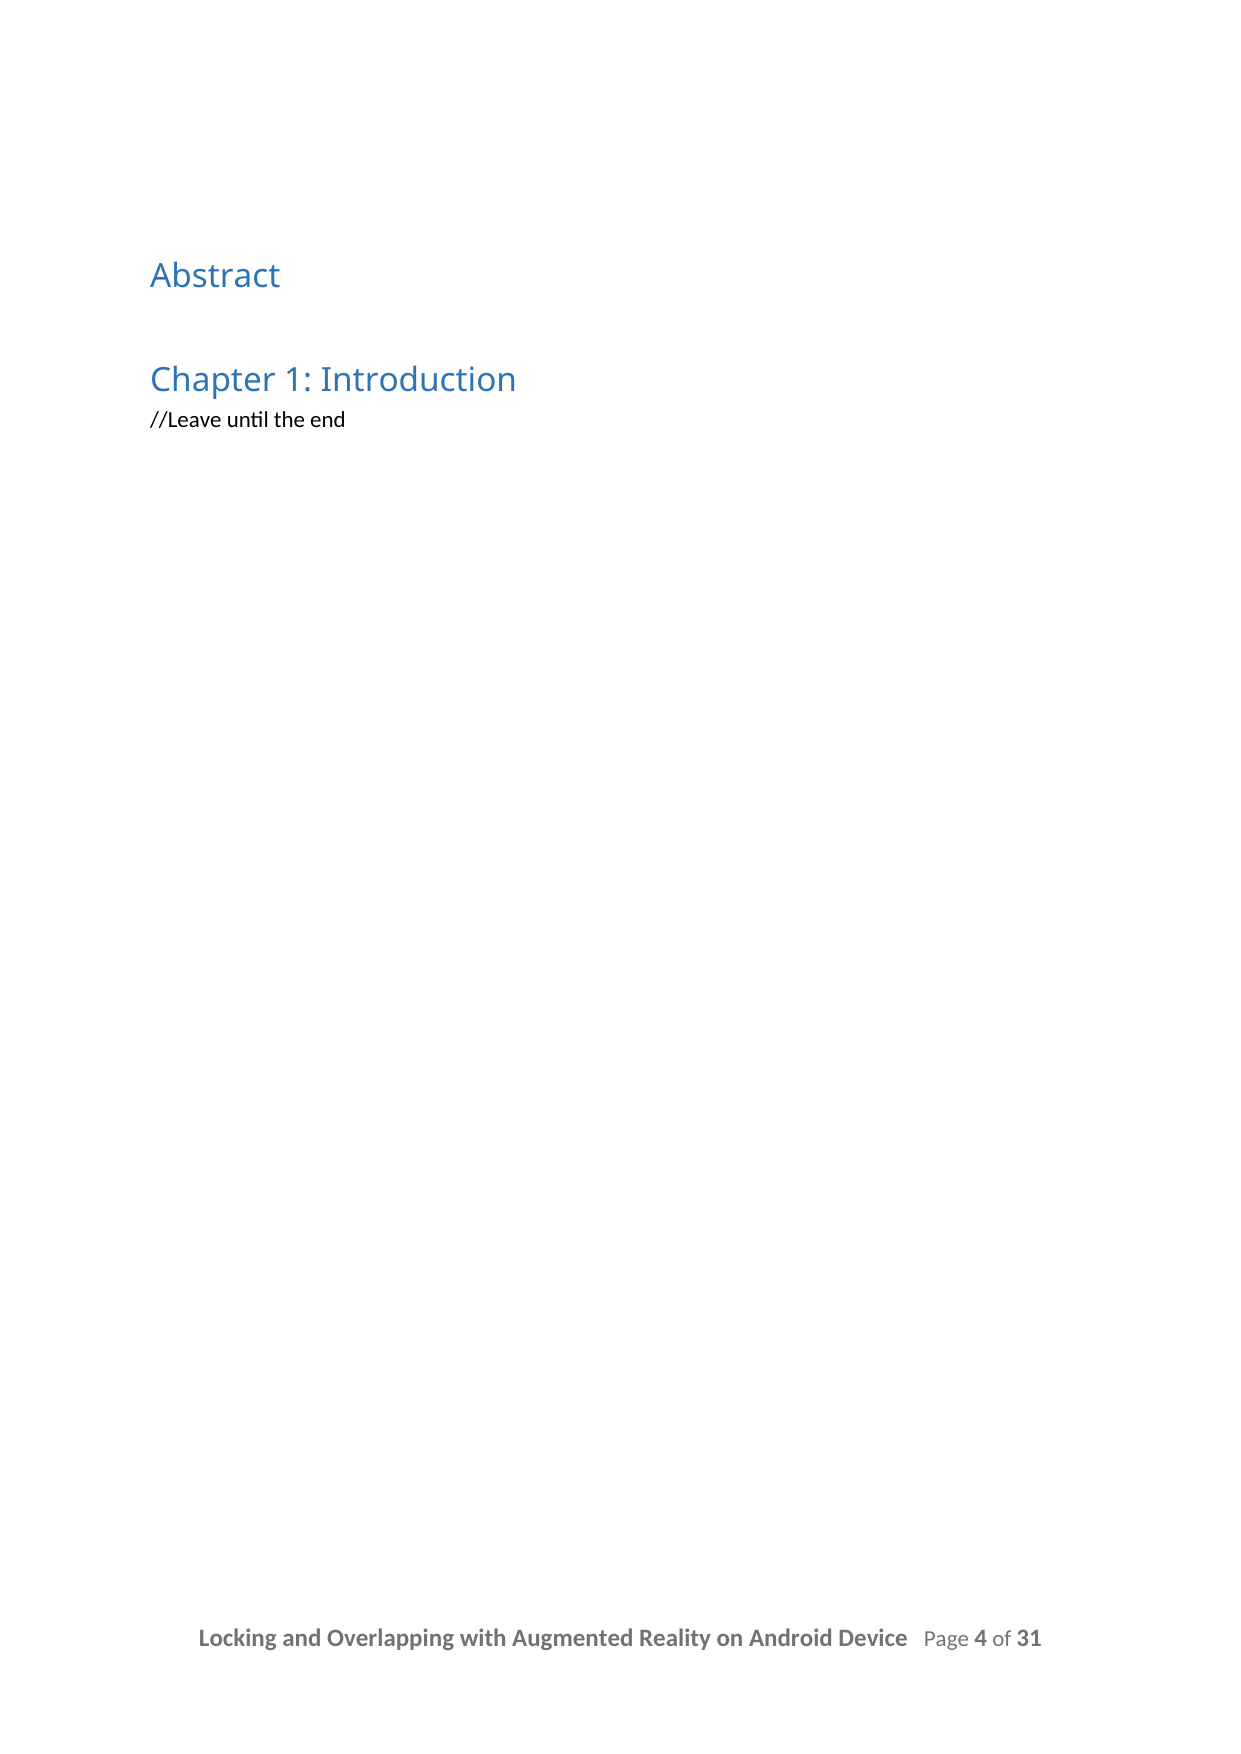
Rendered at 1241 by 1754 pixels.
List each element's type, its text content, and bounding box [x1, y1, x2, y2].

text //Leave until the end [150, 405, 1090, 433]
subtitle Chapter 1: Introduction [150, 356, 1090, 402]
subtitle Abstract [150, 252, 1090, 297]
